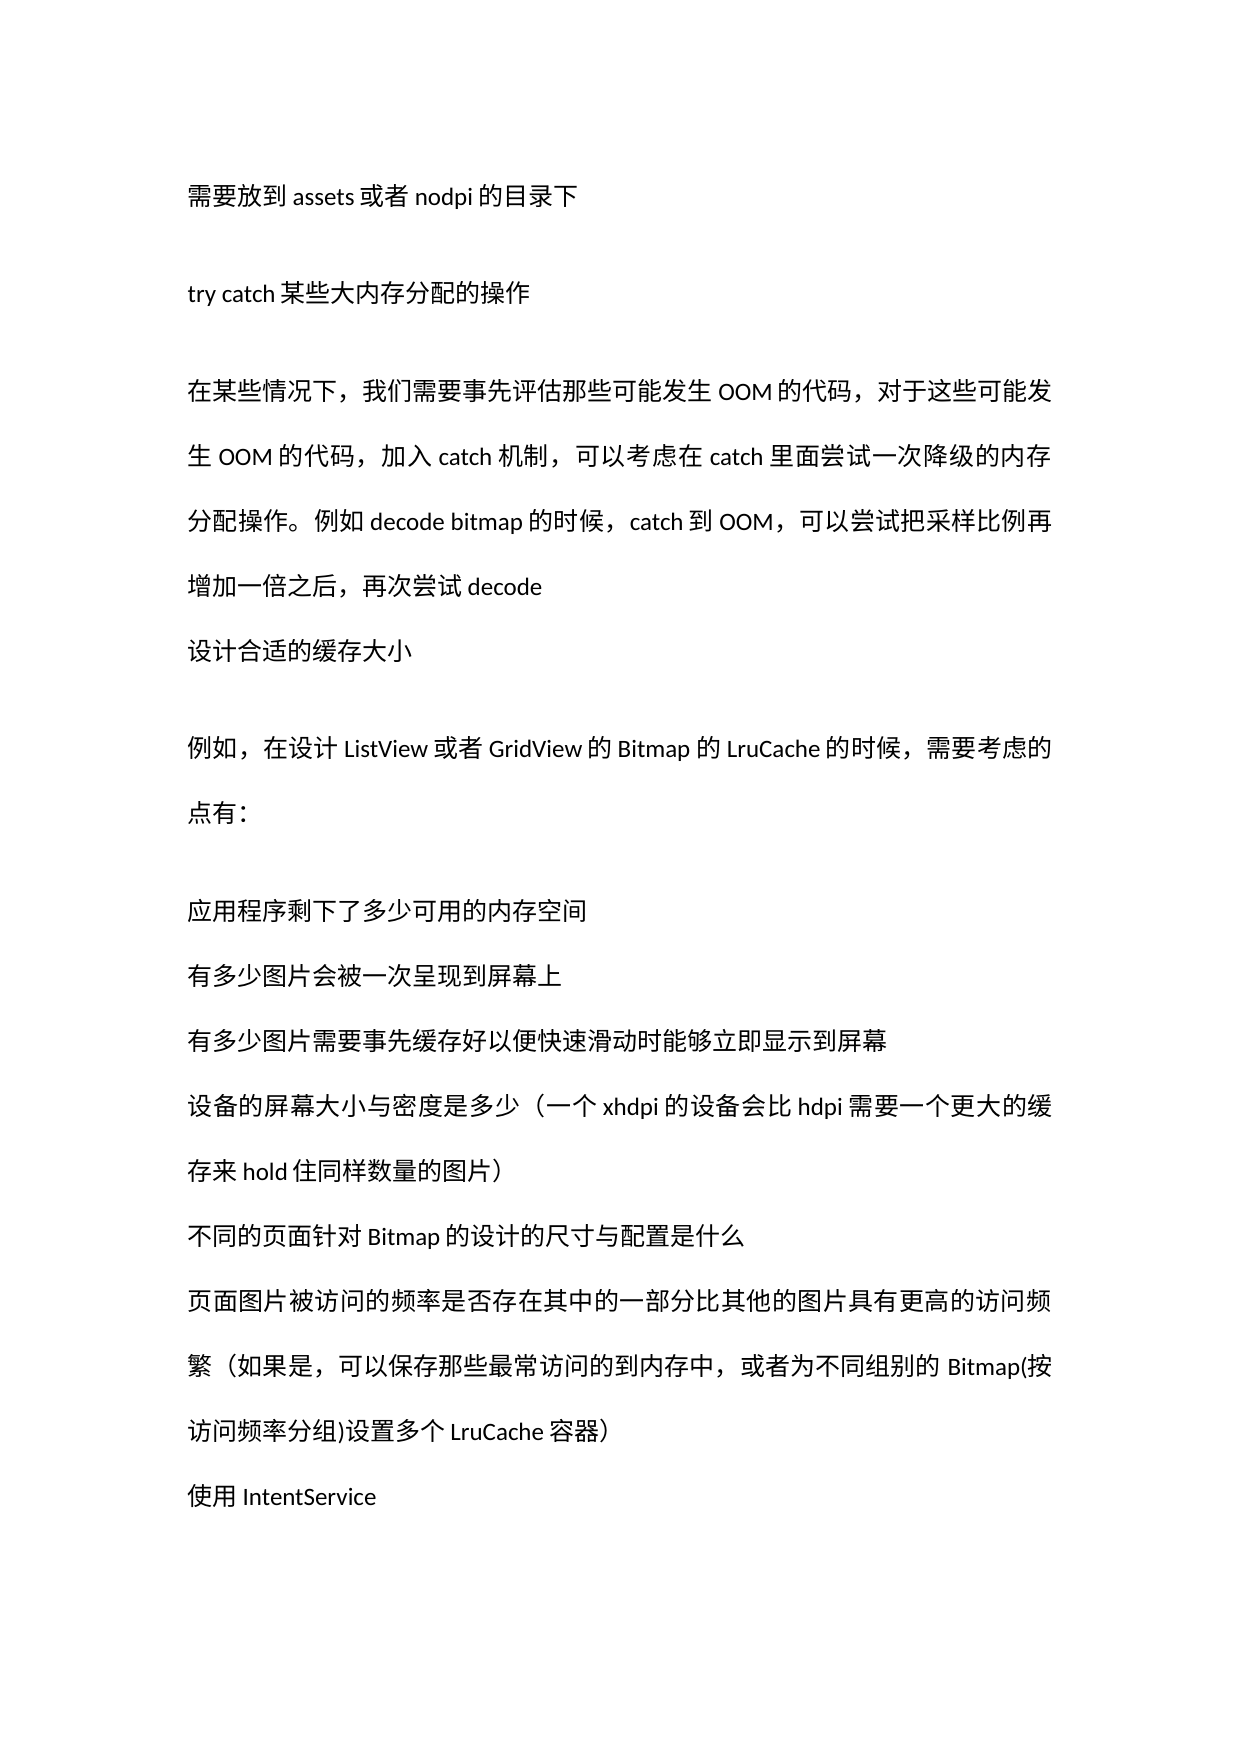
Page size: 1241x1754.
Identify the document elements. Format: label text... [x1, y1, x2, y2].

text 设计合适的缓存大小 [187, 617, 1053, 682]
text 页面图片被访问的频率是否存在其中的一部分比其他的图片具有更高的访问频繁（如果是，可以保存那些最常访问的到内存中，或者为不同组别的Bitmap(按访问频率分组)设置多个LruCache容器） [187, 1267, 1053, 1462]
text 应用程序剩下了多少可用的内存空间 [187, 877, 1053, 942]
text 在某些情况下，我们需要事先评估那些可能发生OOM的代码，对于这些可能发生OOM的代码，加入catch机制，可以考虑在catch里面尝试一次降级的内存分配操作。例如decode bitmap的时候，catch到OOM，可以尝试把采样比例再增加一倍之后，再次尝试decode [187, 357, 1053, 617]
text 使用IntentService [187, 1462, 1053, 1527]
text 有多少图片会被一次呈现到屏幕上 [187, 942, 1053, 1007]
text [187, 162, 1053, 227]
text try catch某些大内存分配的操作 [187, 259, 1053, 324]
text 有多少图片需要事先缓存好以便快速滑动时能够立即显示到屏幕 [187, 1007, 1053, 1072]
text 设备的屏幕大小与密度是多少（一个xhdpi的设备会比hdpi需要一个更大的缓存来hold住同样数量的图片） [187, 1072, 1053, 1202]
text 例如，在设计ListView或者GridView的Bitmap 的LruCache的时候，需要考虑的点有： [187, 714, 1053, 844]
text 不同的页面针对Bitmap的设计的尺寸与配置是什么 [187, 1202, 1053, 1267]
